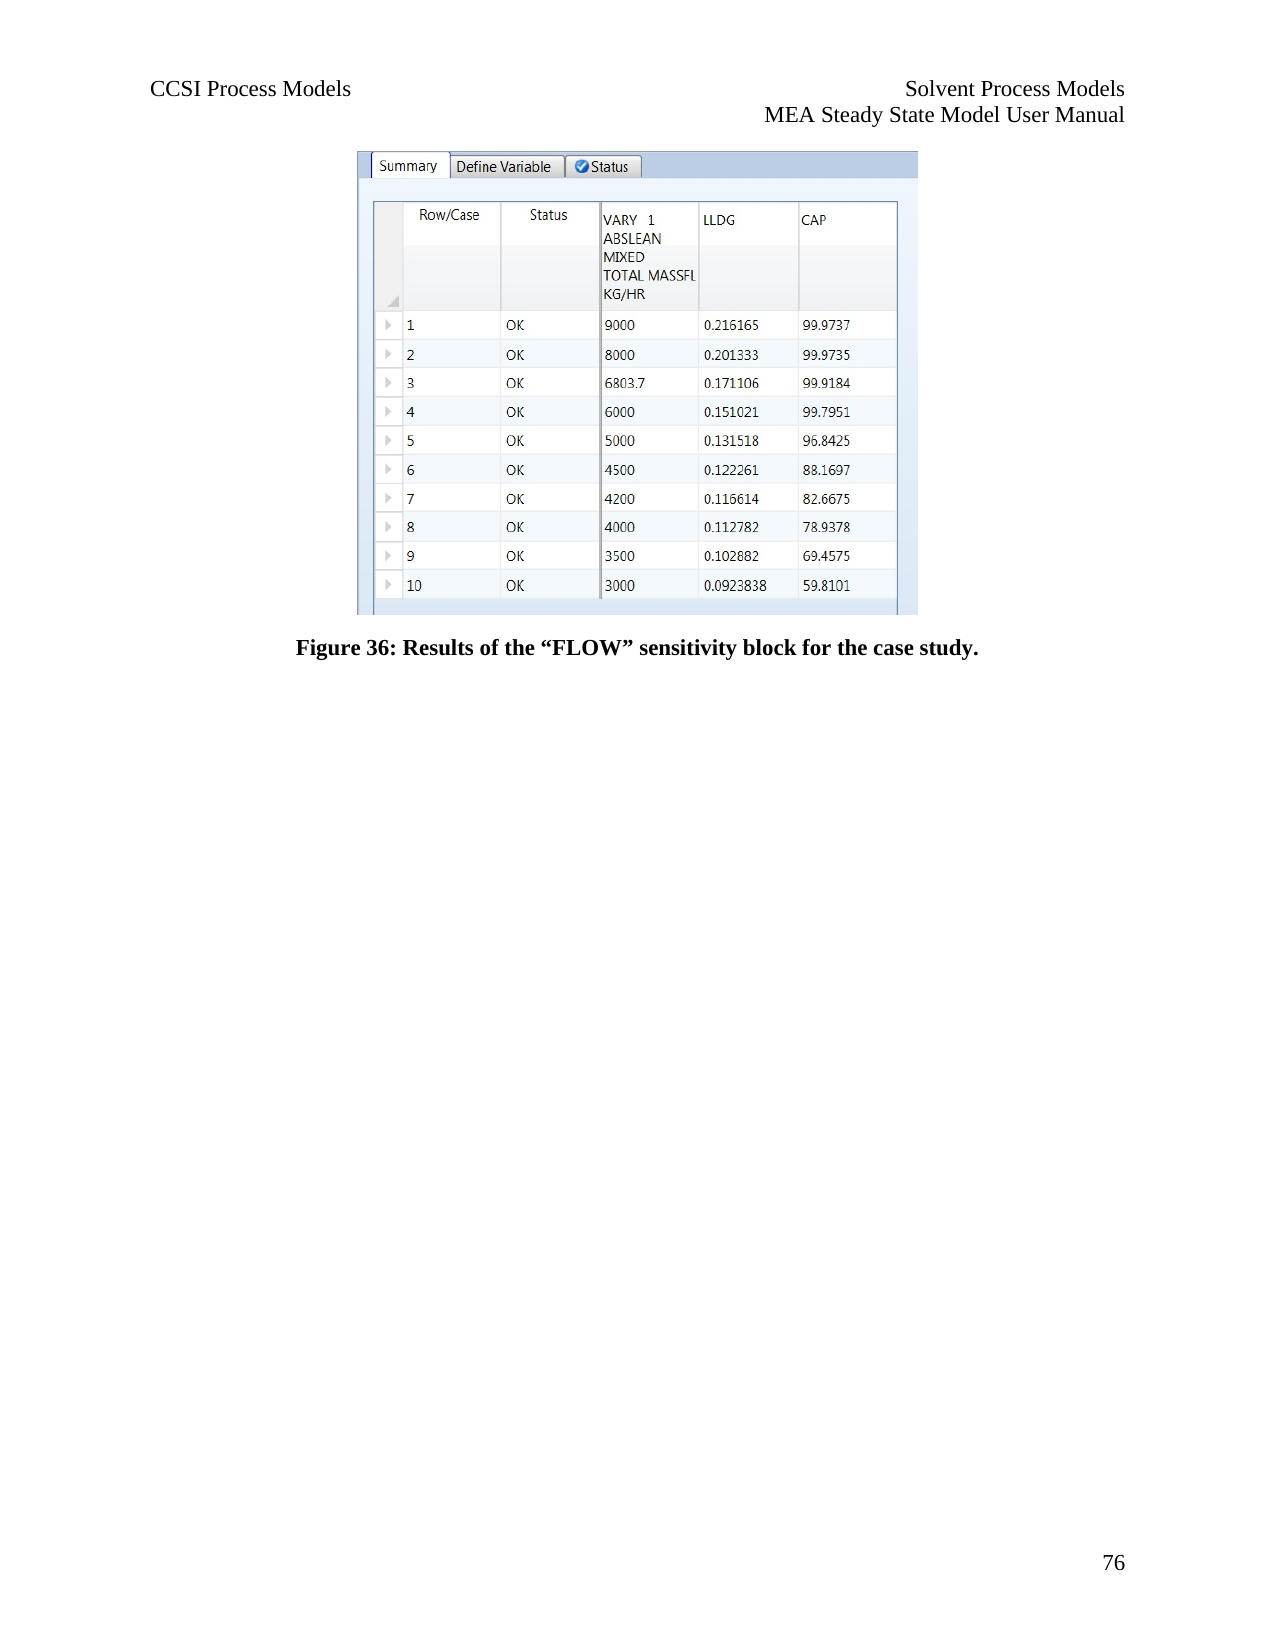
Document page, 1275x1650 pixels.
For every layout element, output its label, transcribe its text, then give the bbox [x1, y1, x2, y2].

picture [357, 150, 918, 615]
text Figure 36: Results of the “FLOW” sensitivity block for the case study. [150, 634, 1125, 660]
